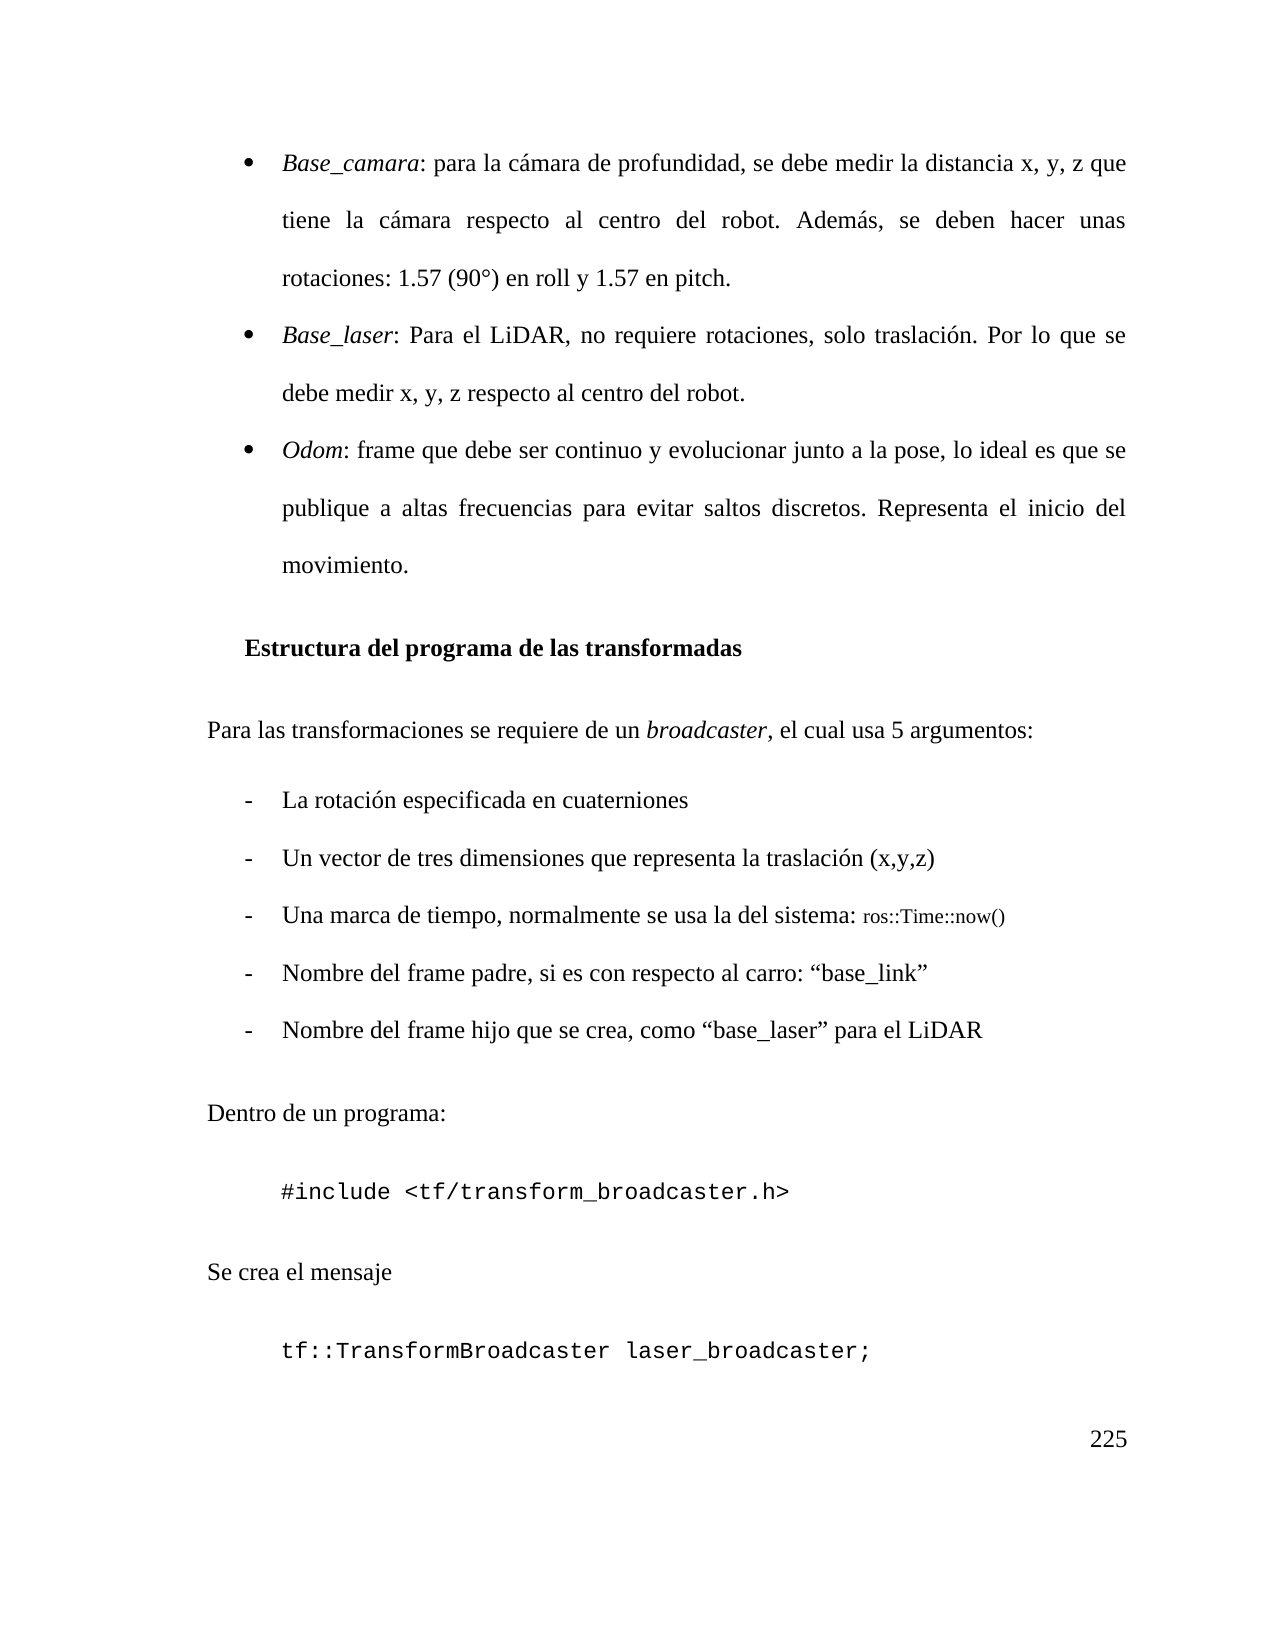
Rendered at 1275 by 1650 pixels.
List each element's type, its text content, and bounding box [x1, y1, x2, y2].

list Odom: frame que debe ser continuo y evolucionar junto a la pose, lo ideal es que se publique a altas frecuencias para evitar saltos discretos. Representa el inicio del movimiento. [244, 435, 1127, 579]
list La rotación especificada en cuaterniones [244, 785, 1127, 814]
list Una marca de tiempo, normalmente se usa la del sistema: ros::Time::now() [244, 900, 1127, 929]
text Estructura del programa de las transformadas [207, 633, 1127, 661]
list Nombre del frame padre, si es con respecto al carro: “base_link” [244, 958, 1127, 986]
text Dentro de un programa: [207, 1098, 1127, 1126]
list Un vector de tres dimensiones que representa la traslación (x,y,z) [244, 843, 1127, 871]
text #include <tf/transform_broadcaster.h> [207, 1180, 1127, 1206]
list Base_laser: Para el LiDAR, no requiere rotaciones, solo traslación. Por lo que se debe medir x, y, z respecto al centro del robot. [244, 320, 1127, 406]
text Se crea el mensaje [207, 1257, 1127, 1286]
text Para las transformaciones se requiere de un broadcaster, el cual usa 5 argumentos: [207, 715, 1127, 744]
list Nombre del frame hijo que se crea, como “base_laser” para el LiDAR [244, 1015, 1127, 1044]
list Base_camara: para la cámara de profundidad, se debe medir la distancia x, y, z que tiene la cámara respecto al centro del robot. Además, se deben hacer unas rotaciones: 1.57 (90°) en roll y 1.57 en pitch. [244, 148, 1127, 291]
text tf::TransformBroadcaster laser_broadcaster; [207, 1339, 1127, 1366]
